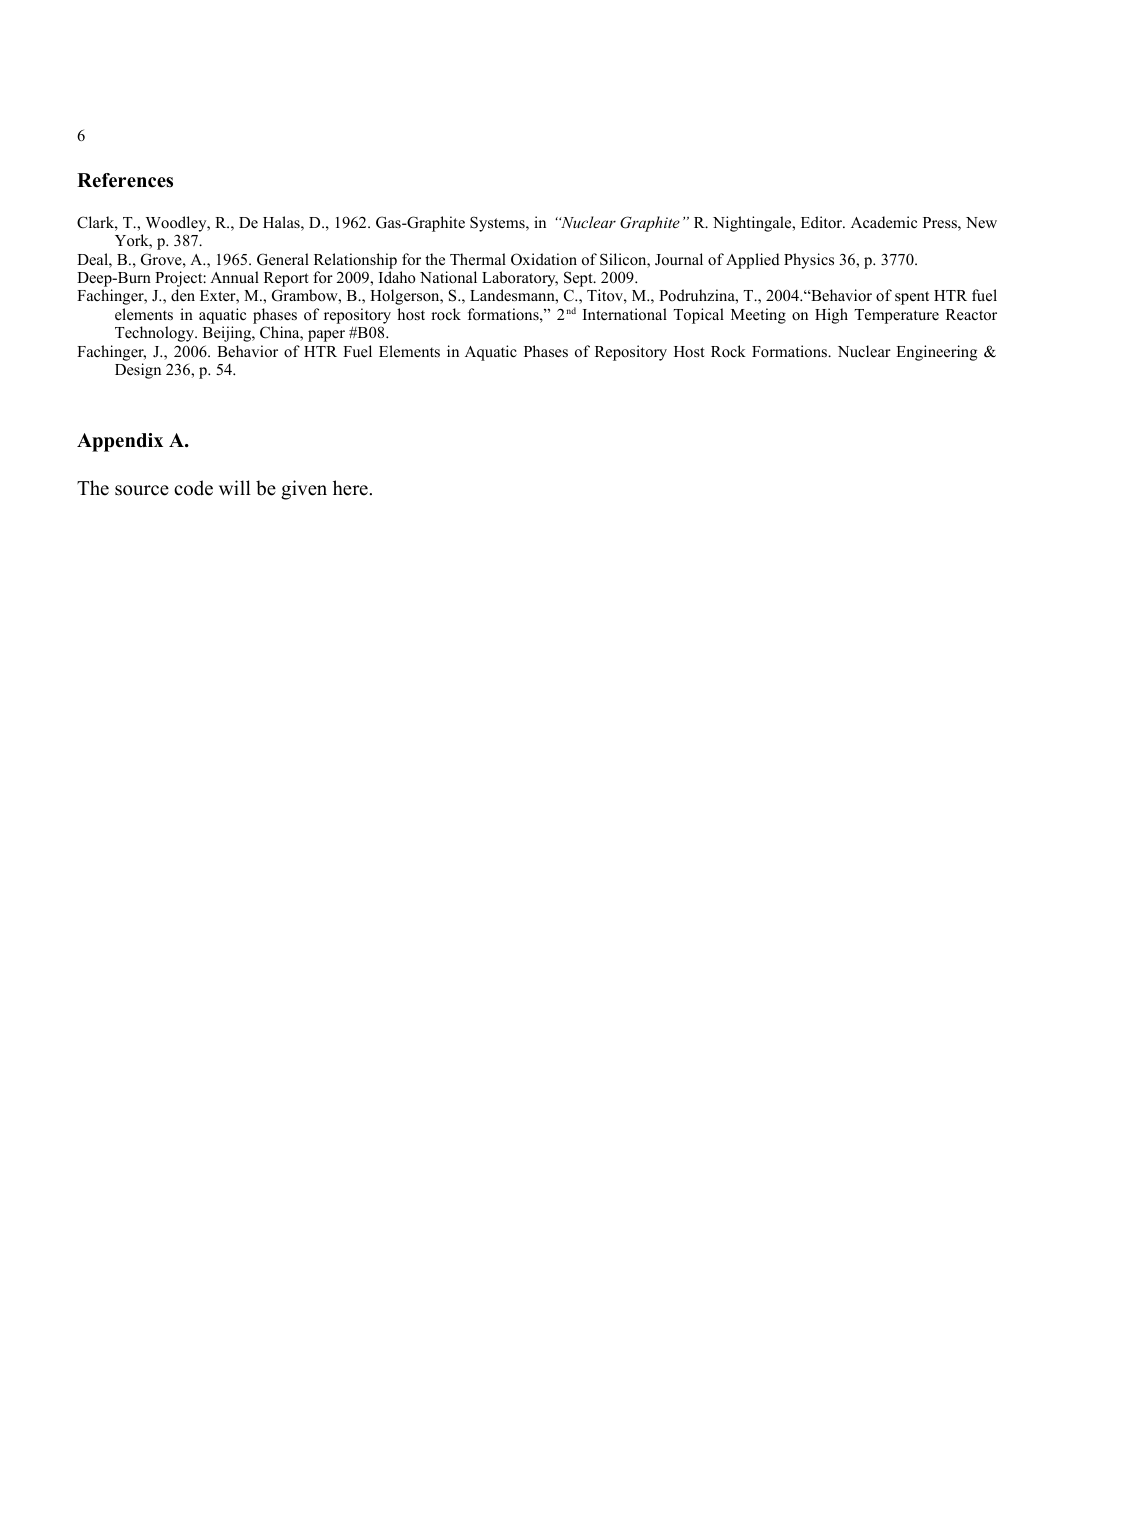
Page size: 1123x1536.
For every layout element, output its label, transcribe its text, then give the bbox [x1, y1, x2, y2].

text References [77, 169, 998, 192]
text Deep-Burn Project: Annual Report for 2009, Idaho National Laboratory, Sept. 2009. [77, 268, 998, 287]
list Clark, T., Woodley, R., De Halas, D., 1962. Gas-Graphite Systems, in “Nuclear Graphite” R. Nightingale, Editor. Academic Press, New York, p. 387. [77, 213, 998, 250]
list Fachinger, J., den Exter, M., Grambow, B., Holgerson, S., Landesmann, C., Titov, M., Podruhzina, T., 2004.“Behavior of spent HTR fuel elements in aquatic phases of repository host rock formations,” 2nd International Topical Meeting on High Temperature Reactor Technology. Beijing, China, paper #B08. [77, 287, 998, 342]
text The source code will be given here. [77, 477, 998, 500]
list Deal, B., Grove, A., 1965. General Relationship for the Thermal Oxidation of Silicon, Journal of Applied Physics 36, p. 3770. [77, 250, 998, 268]
text Fachinger, J., 2006. Behavior of HTR Fuel Elements in Aquatic Phases of Repository Host Rock Formations. Nuclear Engineering & Design 236, p. 54. [77, 342, 998, 379]
